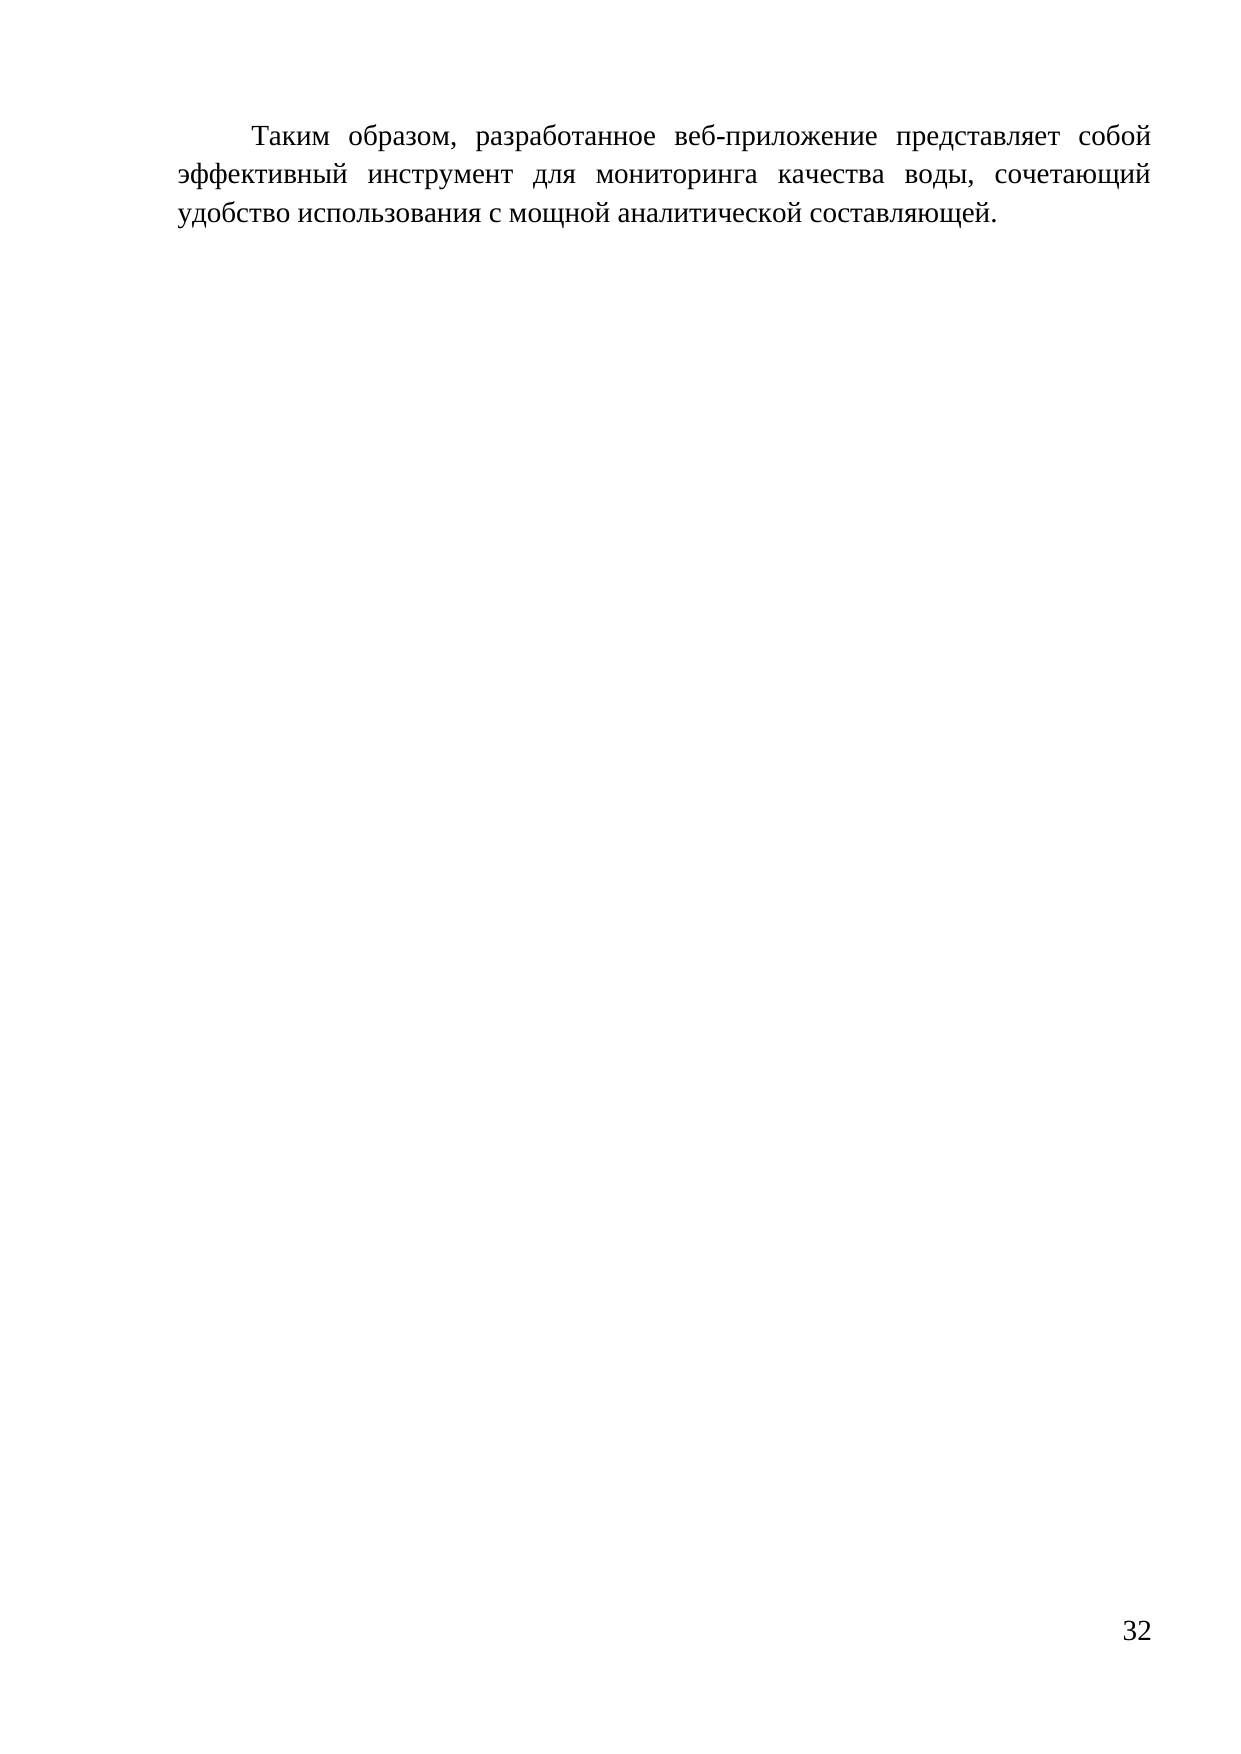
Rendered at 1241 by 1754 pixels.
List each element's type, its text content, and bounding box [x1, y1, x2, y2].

text Таким образом, разработанное веб-приложение представляет собой эффективный инструмент для мониторинга качества воды, сочетающий удобство использования с мощной аналитической составляющей. [177, 118, 1152, 229]
